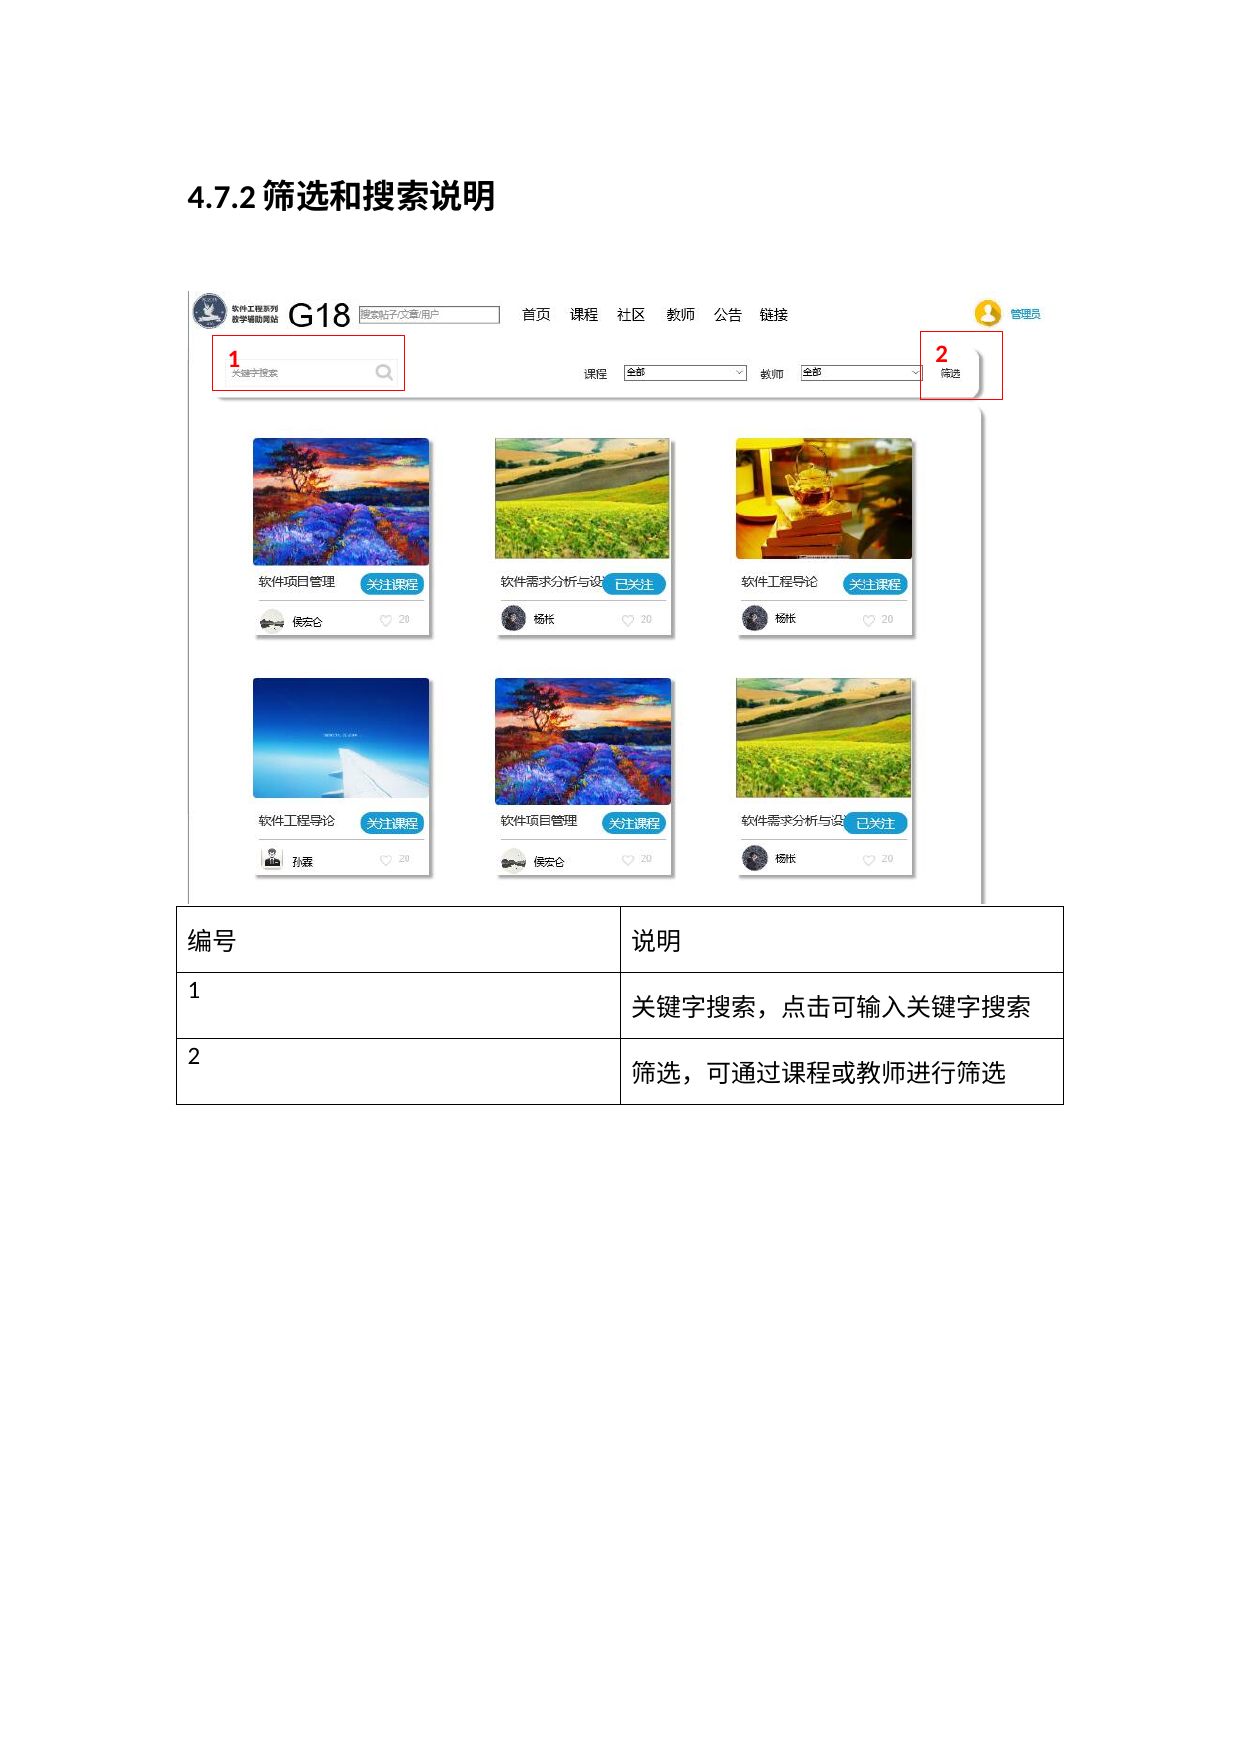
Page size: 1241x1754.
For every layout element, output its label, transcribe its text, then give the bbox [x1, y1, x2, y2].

table_cell 筛选，可通过课程或教师进行筛选 [621, 1039, 1063, 1104]
table_cell 1 [177, 973, 620, 1038]
subtitle 4.7.2筛选和搜索说明 [187, 162, 1053, 227]
table_header 说明 [621, 907, 1063, 972]
table_cell 关键字搜索，点击可输入关键字搜索 [621, 973, 1063, 1038]
table_cell 2 [177, 1039, 620, 1104]
table_header 编号 [177, 907, 620, 972]
picture [187, 291, 1053, 904]
